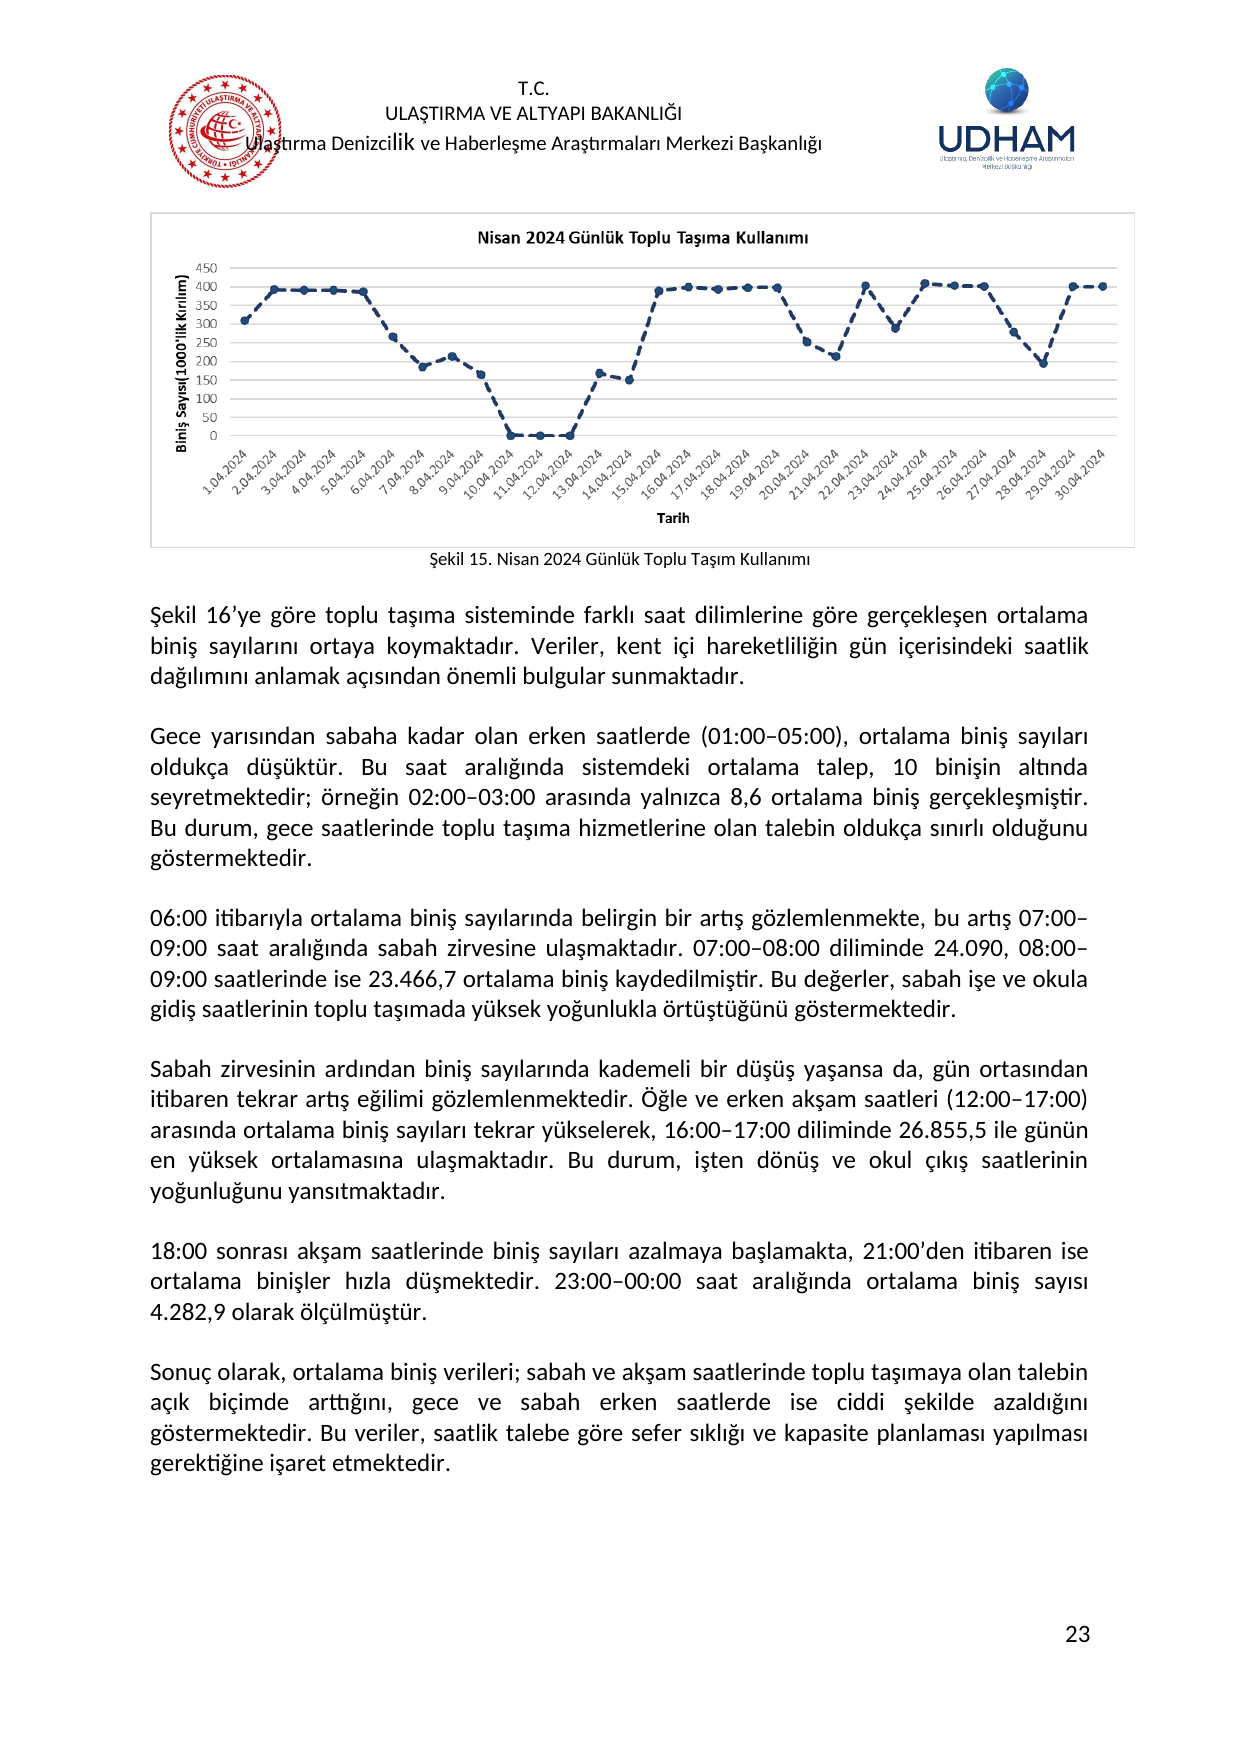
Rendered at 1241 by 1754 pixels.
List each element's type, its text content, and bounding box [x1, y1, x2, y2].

picture [150, 212, 1135, 548]
text 06:00 itibarıyla ortalama biniş sayılarında belirgin bir artış gözlemlenmekte, bu artış 07:00–09:00 saat aralığında sabah zirvesine ulaşmaktadır. 07:00–08:00 diliminde 24.090, 08:00–09:00 saatlerinde ise 23.466,7 ortalama biniş kaydedilmiştir. Bu değerler, sabah işe ve okula gidiş saatlerinin toplu taşımada yüksek yoğunlukla örtüştüğünü göstermektedir. [150, 902, 1090, 1024]
text 18:00 sonrası akşam saatlerinde biniş sayıları azalmaya başlamakta, 21:00’den itibaren ise ortalama binişler hızla düşmektedir. 23:00–00:00 saat aralığında ortalama biniş sayısı 4.282,9 olarak ölçülmüştür. [150, 1235, 1090, 1326]
picture [931, 62, 1082, 176]
text Gece yarısından sabaha kadar olan erken saatlerde (01:00–05:00), ortalama biniş sayıları oldukça düşüktür. Bu saat aralığında sistemdeki ortalama talep, 10 binişin altında seyretmektedir; örneğin 02:00–03:00 arasında yalnızca 8,6 ortalama biniş gerçekleşmiştir. Bu durum, gece saatlerinde toplu taşıma hizmetlerine olan talebin oldukça sınırlı olduğunu göstermektedir. [150, 720, 1090, 873]
picture [168, 75, 282, 188]
text Şekil 16’ye göre toplu taşıma sisteminde farklı saat dilimlerine göre gerçekleşen ortalama biniş sayılarını ortaya koymaktadır. Veriler, kent içi hareketliliğin gün içerisindeki saatlik dağılımını anlamak açısından önemli bulgular sunmaktadır. [150, 599, 1090, 691]
text Sonuç olarak, ortalama biniş verileri; sabah ve akşam saatlerinde toplu taşımaya olan talebin açık biçimde arttığını, gece ve sabah erken saatlerde ise ciddi şekilde azaldığını göstermektedir. Bu veriler, saatlik talebe göre sefer sıklığı ve kapasite planlaması yapılması gerektiğine işaret etmektedir. [150, 1356, 1090, 1478]
text Sabah zirvesinin ardından biniş sayılarında kademeli bir düşüş yaşansa da, gün ortasından itibaren tekrar artış eğilimi gözlemlenmektedir. Öğle ve erken akşam saatleri (12:00–17:00) arasında ortalama biniş sayıları tekrar yükselerek, 16:00–17:00 diliminde 26.855,5 ile günün en yüksek ortalamasına ulaşmaktadır. Bu durum, işten dönüş ve okul çıkış saatlerinin yoğunluğunu yansıtmaktadır. [150, 1053, 1090, 1206]
text Şekil 15. Nisan 2024 Günlük Toplu Taşım Kullanımı [150, 548, 1090, 570]
